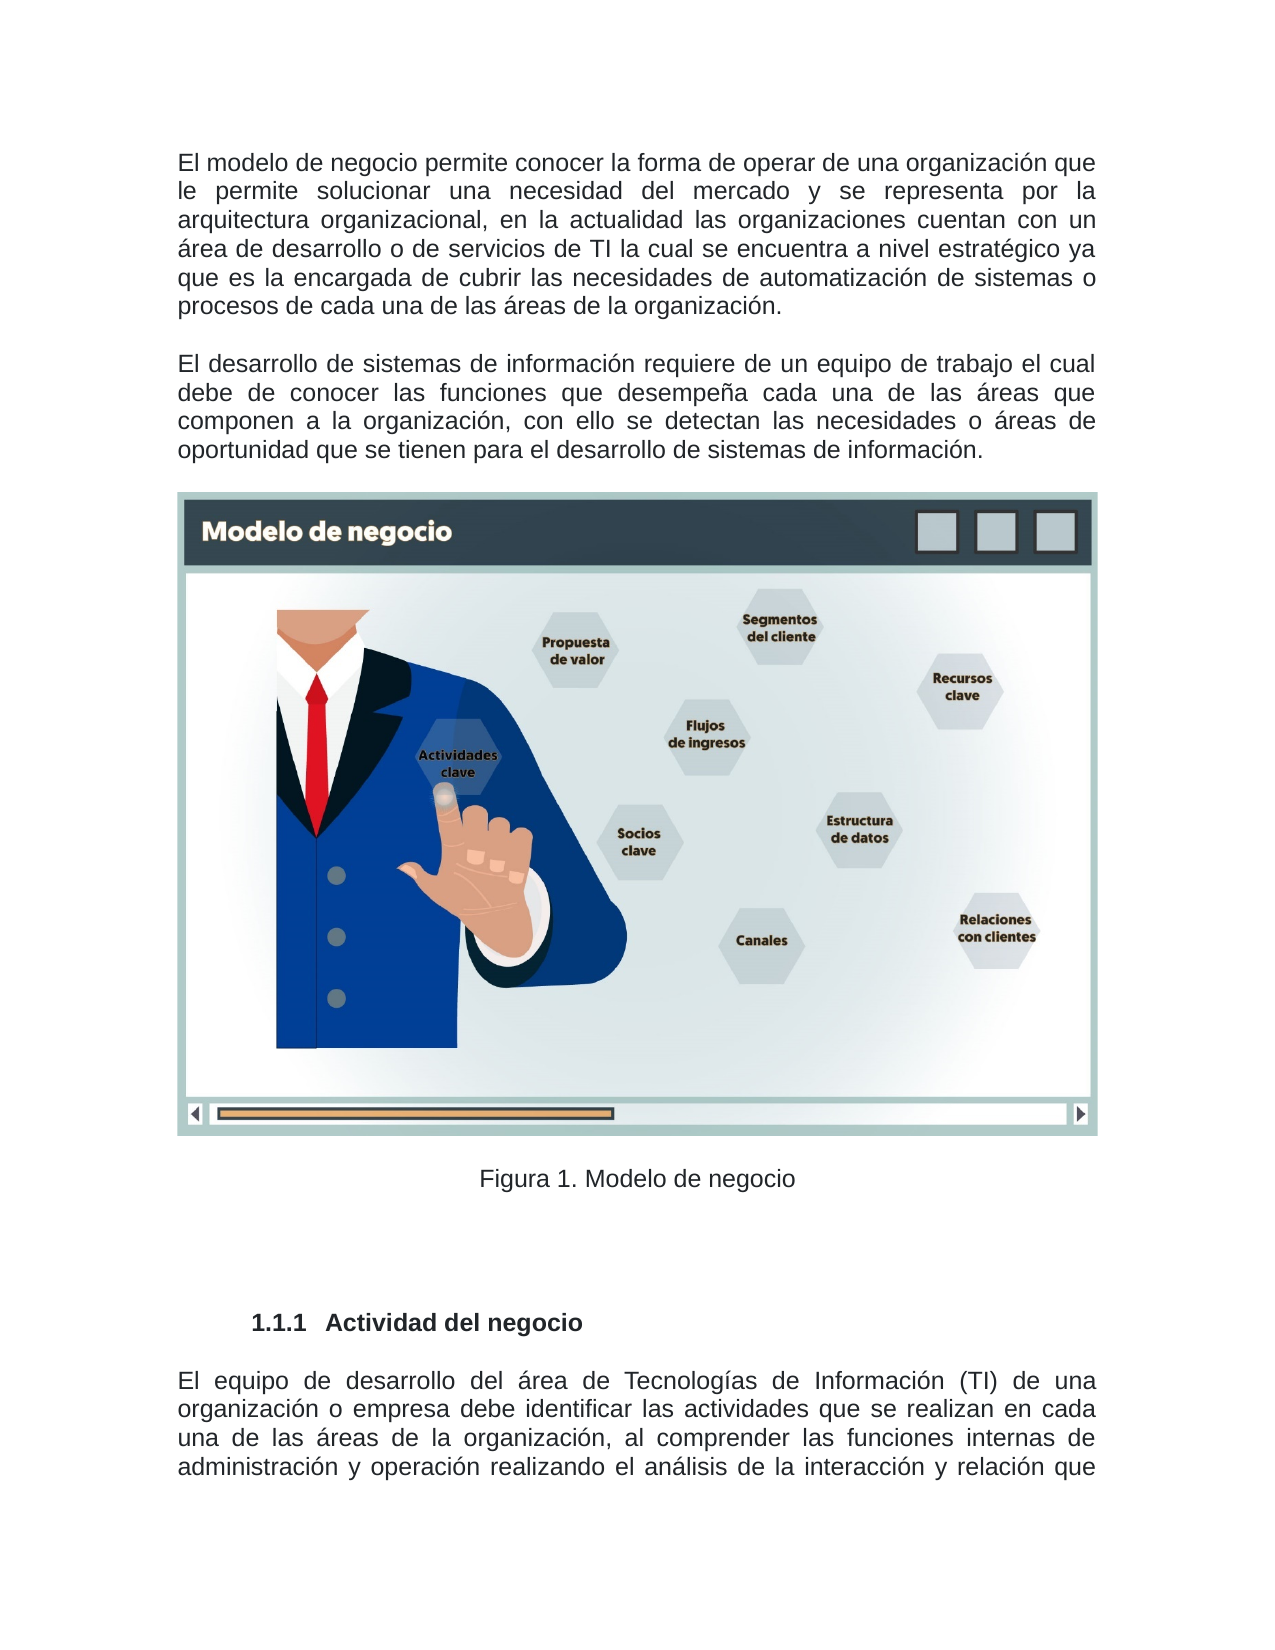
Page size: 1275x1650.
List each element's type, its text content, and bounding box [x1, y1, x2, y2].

picture [177, 492, 1098, 1136]
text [177, 1366, 1098, 1481]
text 1.1.1 Actividad del negocio [251, 1308, 1098, 1337]
text El desarrollo de sistemas de información requiere de un equipo de trabajo el cual debe de conocer las funciones que desempeña cada una de las áreas que componen a la organización, con ello se detectan las necesidades o áreas de oportunidad que se tienen para el desarrollo de sistemas de información. [177, 349, 1098, 464]
text Figura 1. Modelo de negocio [177, 1164, 1098, 1193]
text El modelo de negocio permite conocer la forma de operar de una organización que le permite solucionar una necesidad del mercado y se representa por la arquitectura organizacional, en la actualidad las organizaciones cuentan con un área de desarrollo o de servicios de TI la cual se encuentra a nivel estratégico ya que es la encargada de cubrir las necesidades de automatización de sistemas o procesos de cada una de las áreas de la organización. [177, 148, 1098, 320]
